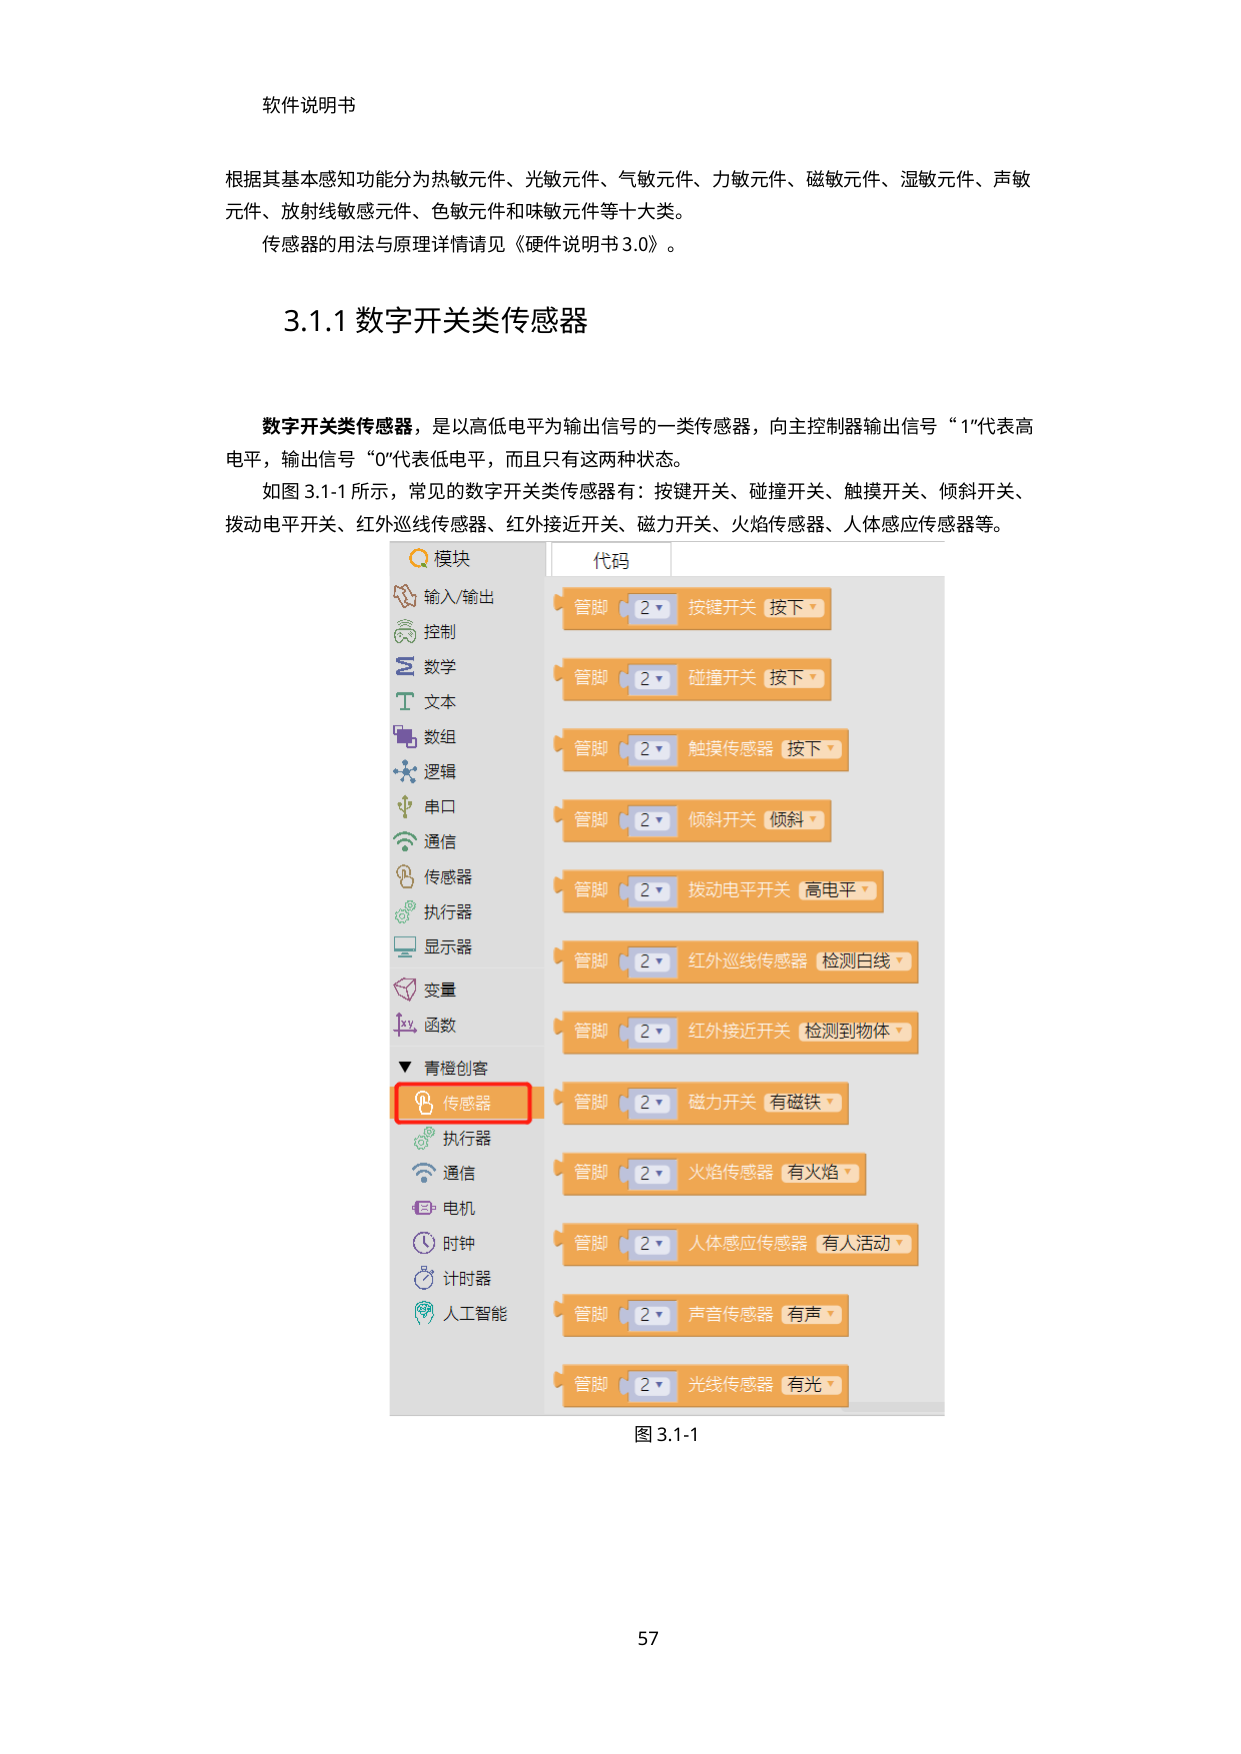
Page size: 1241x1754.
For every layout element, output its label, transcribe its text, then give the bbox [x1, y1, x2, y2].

picture [389, 539, 945, 1417]
text 数字开关类传感器，是以高低电平为输出信号的一类传感器，向主控制器输出信号“1”代表高电平，输出信号“0”代表低电平，而且只有这两种状态。 [225, 409, 1034, 474]
text 如图3.1-1所示，常见的数字开关类传感器有：按键开关、碰撞开关、触摸开关、倾斜开关、拨动电平开关、红外巡线传感器、红外接近开关、磁力开关、火焰传感器、人体感应传感器等。 [225, 474, 1034, 539]
subtitle 3.1.1数字开关类传感器 [225, 287, 1034, 352]
text 传感器的用法与原理详情请见《硬件说明书3.0》。 [225, 227, 1034, 259]
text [225, 162, 1034, 227]
text 图3.1-1 [262, 1417, 1034, 1449]
